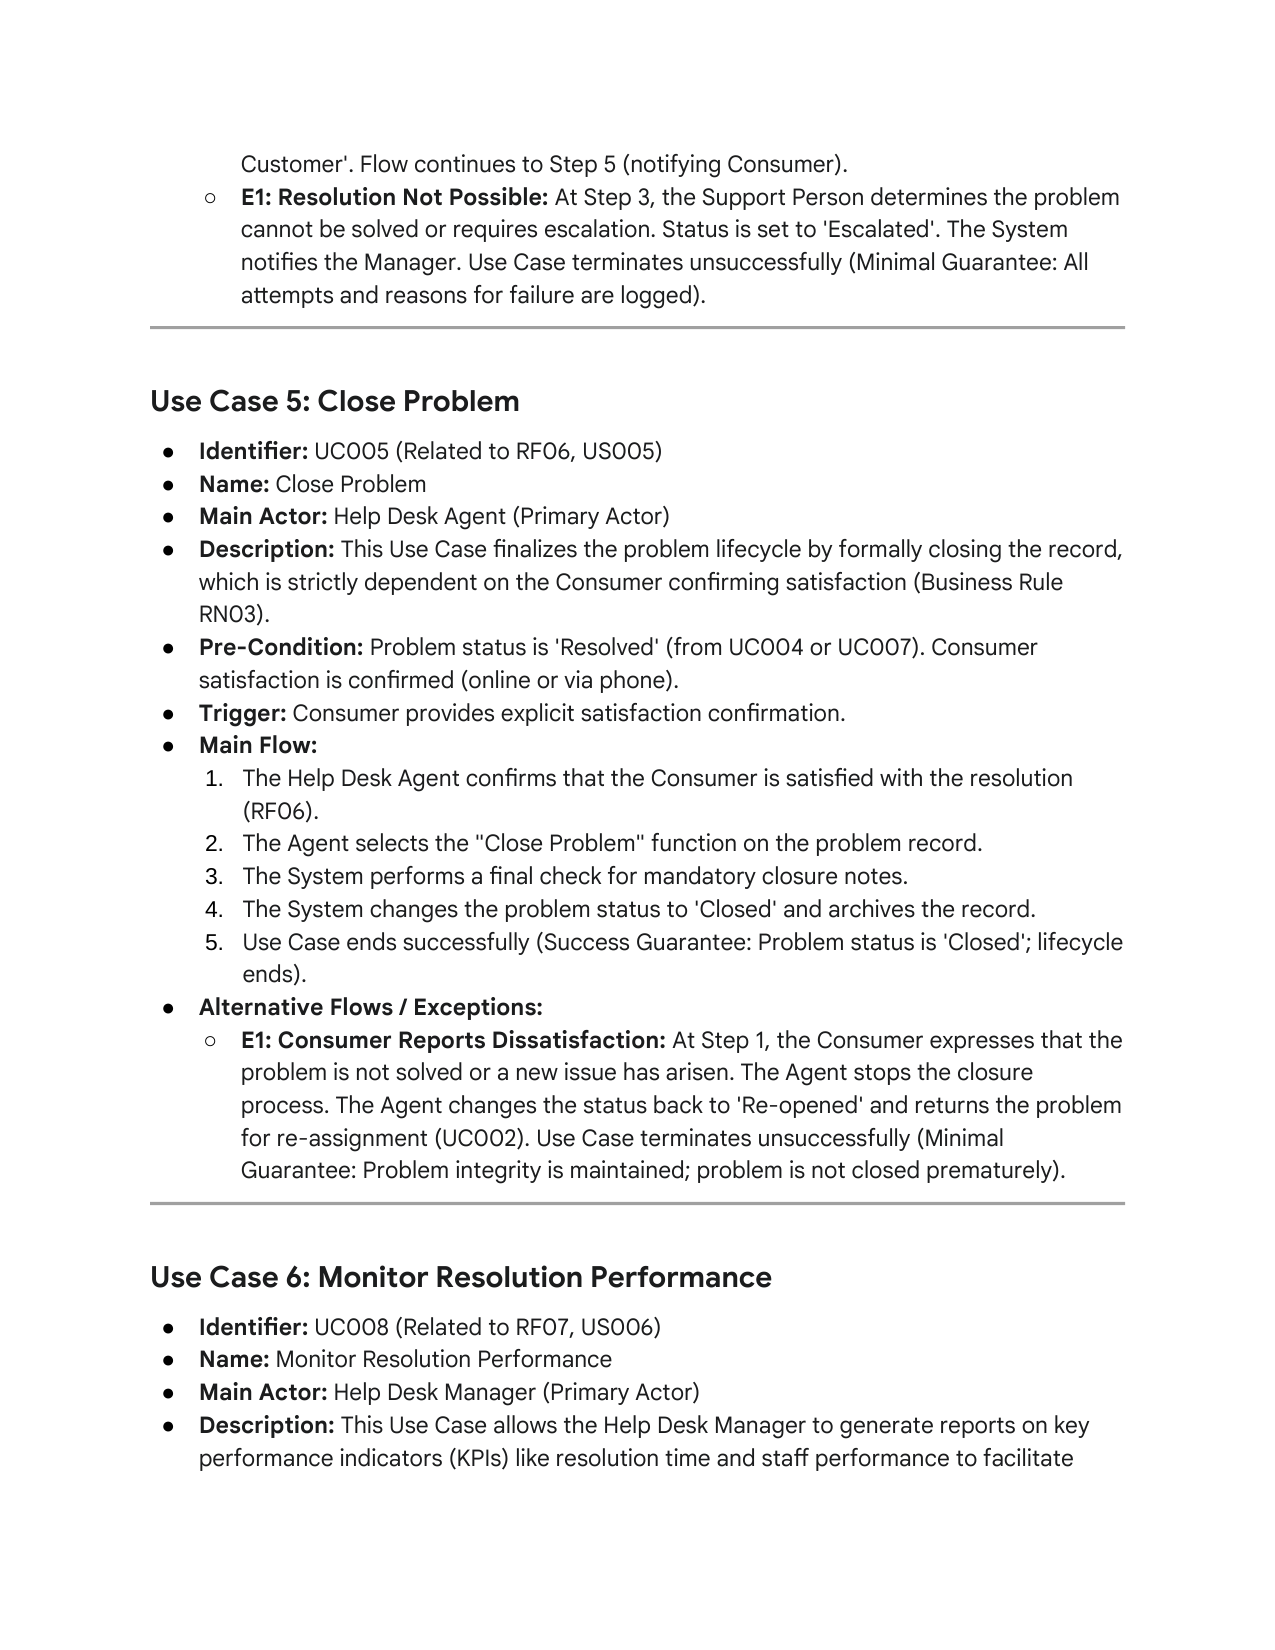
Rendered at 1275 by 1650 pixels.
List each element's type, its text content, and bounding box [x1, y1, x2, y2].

list Description: This Use Case finalizes the problem lifecycle by formally closing the record, which is strictly dependent on the Consumer confirming satisfaction (Business Rule RN03). [161, 535, 1125, 629]
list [203, 150, 1125, 179]
list Identifier: UC005 (Related to RF06, US005) [161, 437, 1125, 466]
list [161, 1411, 1125, 1472]
list Main Flow: [161, 731, 1125, 760]
list The System performs a final check for mandatory closure notes. [205, 862, 1125, 891]
list Name: Close Problem [161, 470, 1125, 498]
subtitle Use Case 5: Close Problem [150, 383, 1125, 419]
list Pre-Condition: Problem status is 'Resolved' (from UC004 or UC007). Consumer satisfaction is confirmed (online or via phone). [161, 633, 1125, 695]
list Main Actor: Help Desk Agent (Primary Actor) [161, 502, 1125, 531]
list Name: Monitor Resolution Performance [161, 1346, 1125, 1374]
list Use Case ends successfully (Success Guarantee: Problem status is 'Closed'; lifecycle ends). [205, 928, 1125, 989]
list Alternative Flows / Exceptions: [161, 993, 1125, 1022]
list Main Actor: Help Desk Manager (Primary Actor) [161, 1378, 1125, 1407]
list The System changes the problem status to 'Closed' and archives the record. [205, 895, 1125, 924]
list E1: Consumer Reports Dissatisfaction: At Step 1, the Consumer expresses that the problem is not solved or a new issue has arisen. The Agent stops the closure process. The Agent changes the status back to 'Re-opened' and returns the problem for re-assignment (UC002). Use Case terminates unsuccessfully (Minimal Guarantee: Problem integrity is maintained; problem is not closed prematurely). [203, 1026, 1125, 1185]
subtitle Use Case 6: Monitor Resolution Performance [150, 1259, 1125, 1295]
list Trigger: Consumer provides explicit satisfaction confirmation. [161, 699, 1125, 727]
list The Help Desk Agent confirms that the Consumer is satisfied with the resolution (RF06). [205, 764, 1125, 826]
list Identifier: UC008 (Related to RF07, US006) [161, 1313, 1125, 1342]
list E1: Resolution Not Possible: At Step 3, the Support Person determines the problem cannot be solved or requires escalation. Status is set to 'Escalated'. The System notifies the Manager. Use Case terminates unsuccessfully (Minimal Guarantee: All attempts and reasons for failure are logged). [203, 183, 1125, 309]
list The Agent selects the "Close Problem" function on the problem record. [205, 829, 1125, 858]
